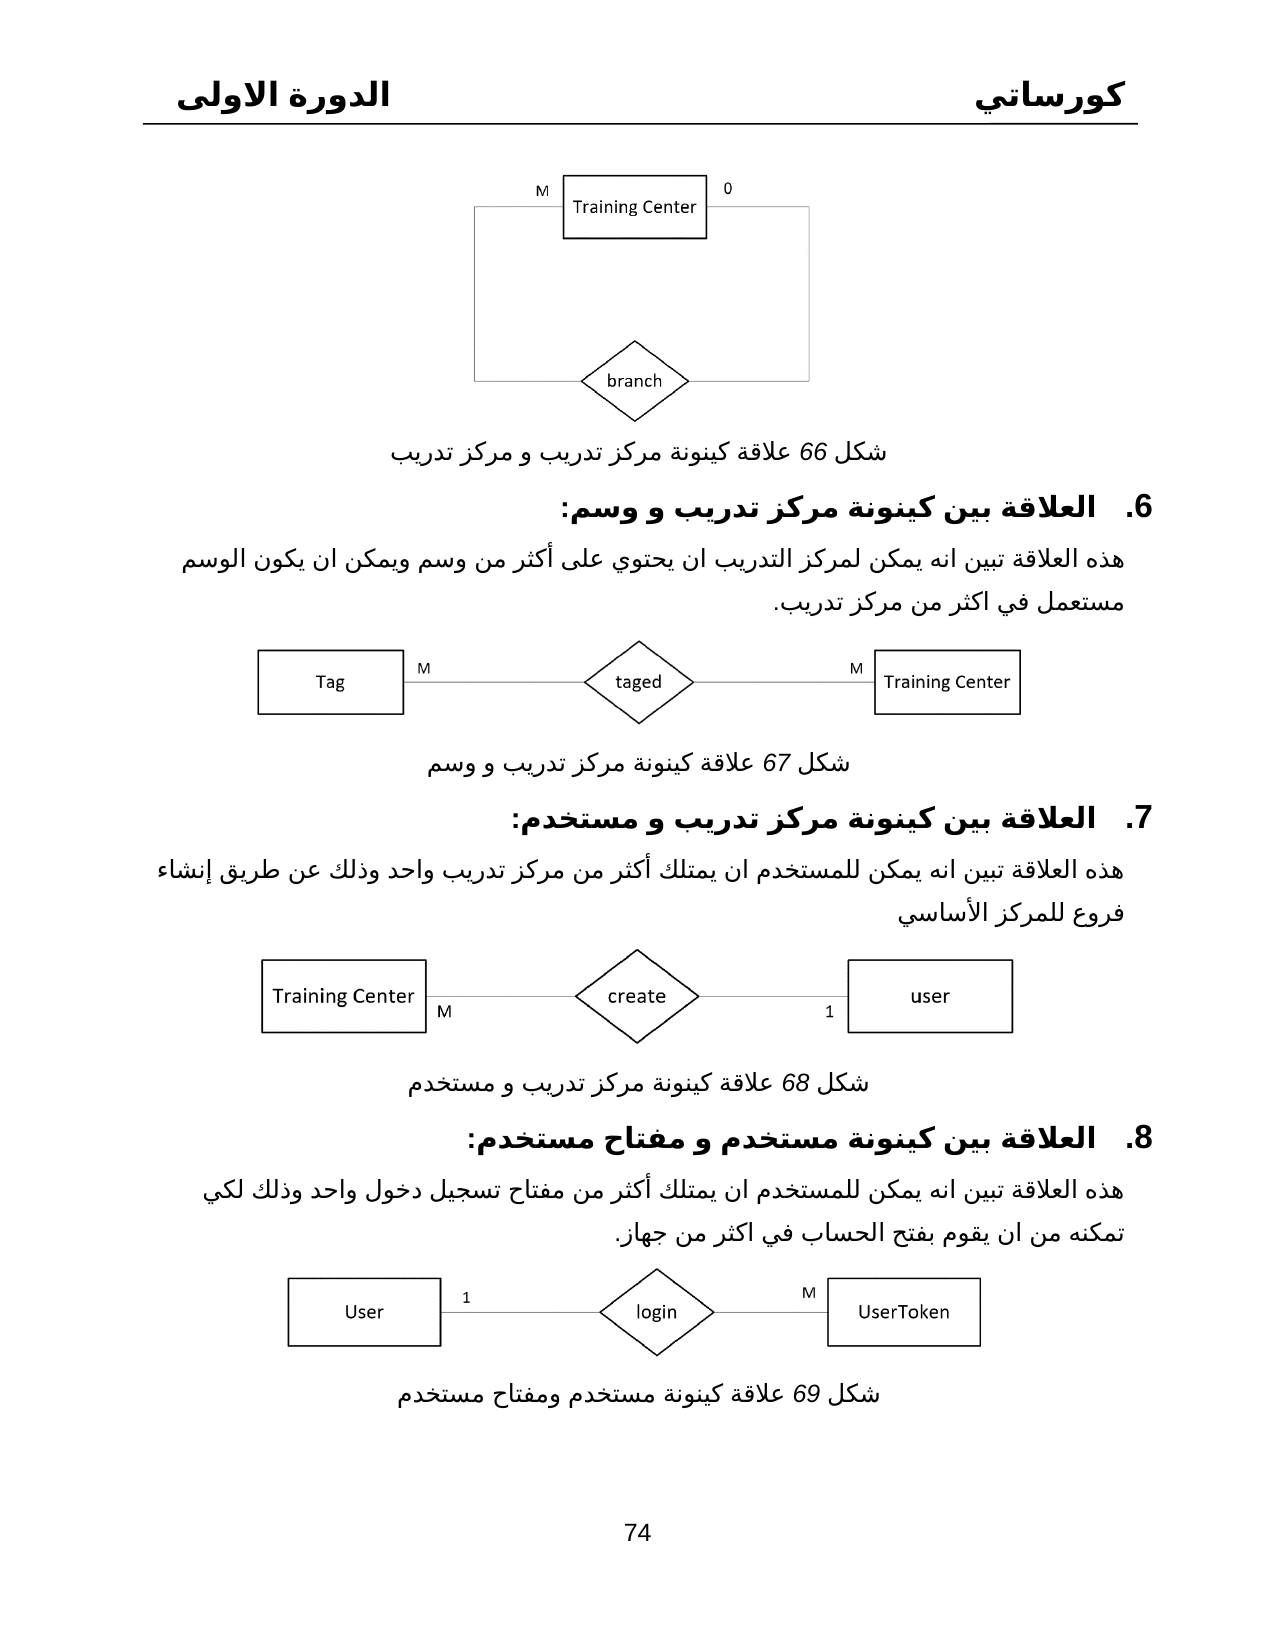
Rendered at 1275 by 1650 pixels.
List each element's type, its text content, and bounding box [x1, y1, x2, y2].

picture [248, 630, 1027, 734]
text هذه العلاقة تبين انه يمكن للمستخدم ان يمتلك أكثر من مفتاح تسجيل دخول واحد وذلك لكي تمكنه من ان يقوم بفتح الحساب في اكثر من جهاز. [150, 1175, 1125, 1247]
picture [283, 1261, 991, 1365]
text شكل علاقة كينونة مركز تدريب و مستخدم [150, 1068, 1125, 1096]
text شكل علاقة كينونة مستخدم ومفتاح مستخدم [150, 1379, 1125, 1408]
subtitle العلاقة بين كينونة مستخدم و مفتاح مستخدم: [150, 1117, 1125, 1156]
picture [255, 941, 1020, 1054]
picture [461, 162, 814, 423]
text شكل علاقة كينونة مركز تدريب و وسم [150, 748, 1125, 777]
subtitle العلاقة بين كينونة مركز تدريب و وسم: [150, 487, 1125, 525]
subtitle العلاقة بين كينونة مركز تدريب و مستخدم: [150, 798, 1125, 836]
text هذه العلاقة تبين انه يمكن لمركز التدريب ان يحتوي على أكثر من وسم ويمكن ان يكون الوسم مستعمل في اكثر من مركز تدريب. [150, 544, 1125, 616]
text شكل علاقة كينونة مركز تدريب و مركز تدريب [150, 437, 1125, 466]
text هذه العلاقة تبين انه يمكن للمستخدم ان يمتلك أكثر من مركز تدريب واحد وذلك عن طريق إنشاء فروع للمركز الأساسي [150, 855, 1125, 927]
